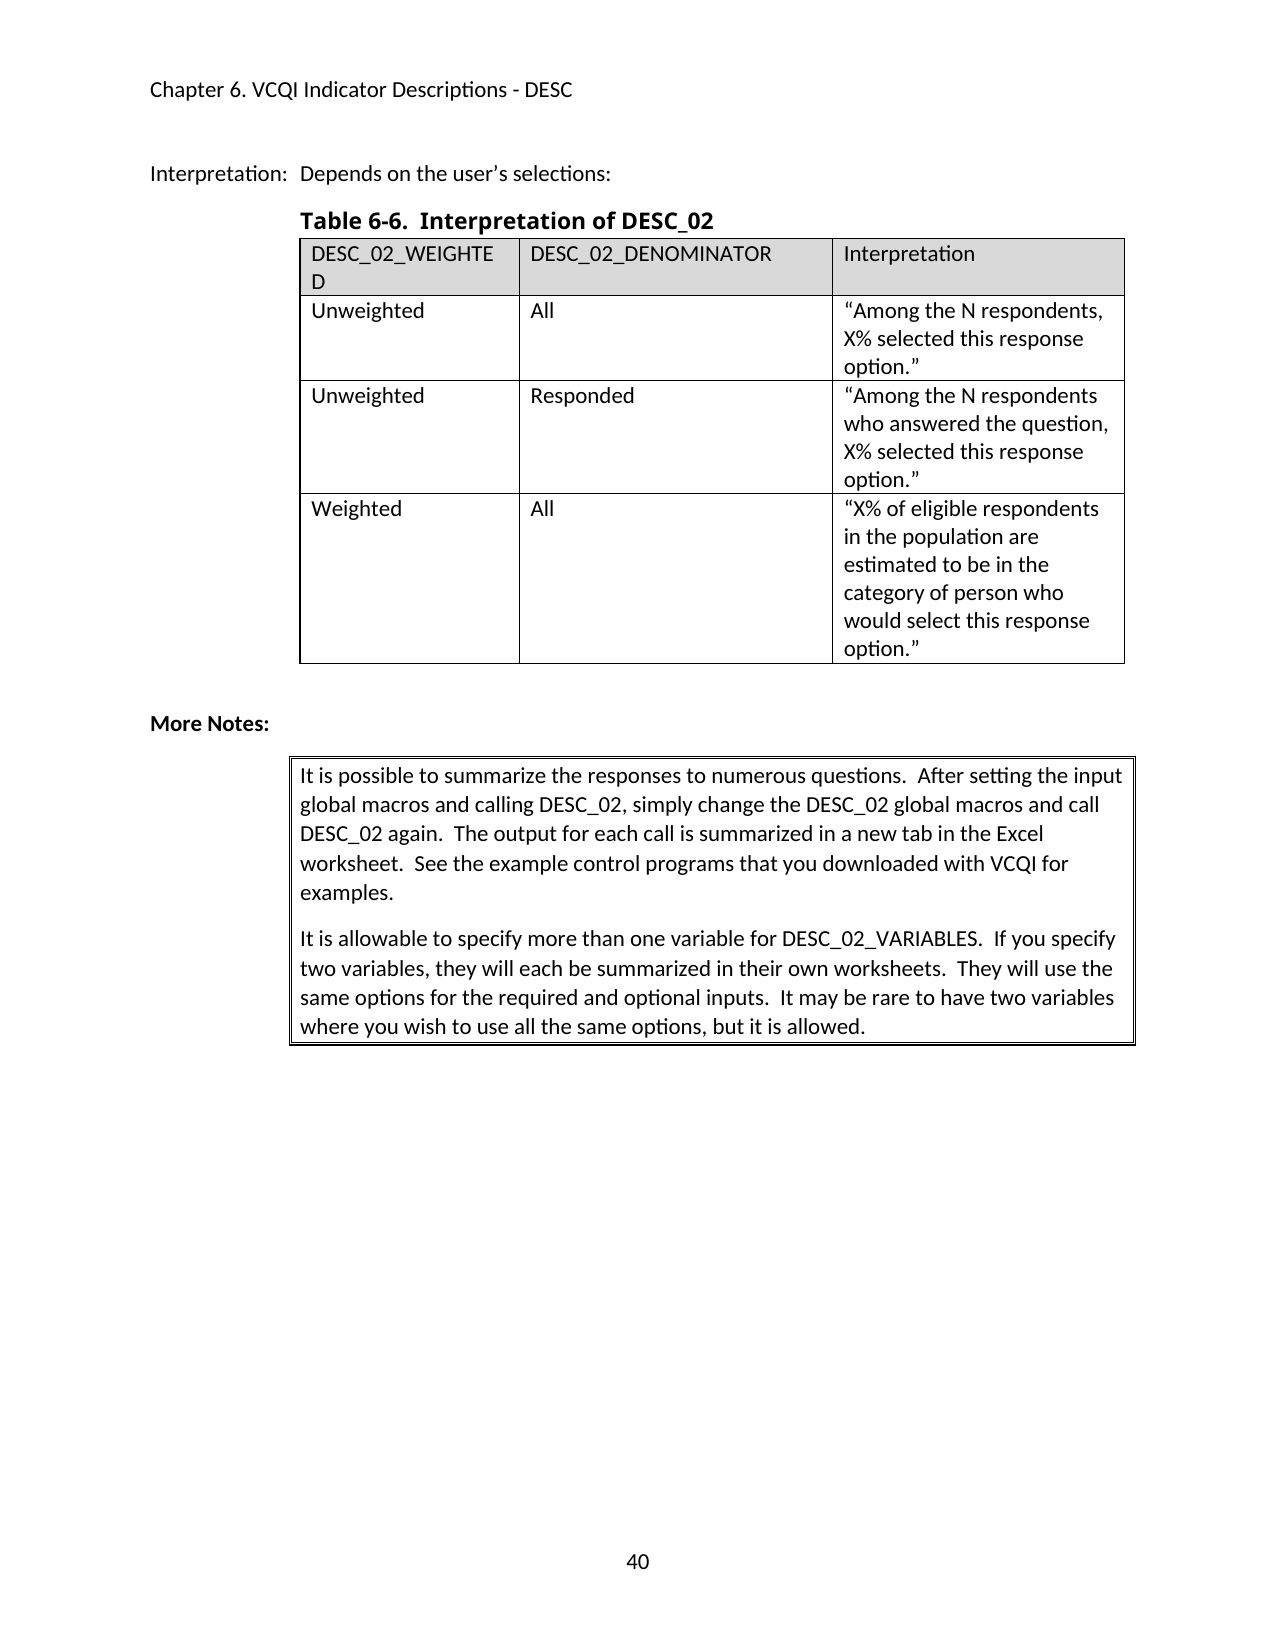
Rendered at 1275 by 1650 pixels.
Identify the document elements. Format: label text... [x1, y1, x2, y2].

subtitle Table 6-6. Interpretation of DESC_02 [225, 205, 1125, 236]
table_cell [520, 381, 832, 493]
text More Notes: [150, 709, 1125, 737]
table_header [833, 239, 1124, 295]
text It is possible to summarize the responses to numerous questions. After setting the input global macros and calling DESC_02, simply change the DESC_02 global macros and call DESC_02 again. The output for each call is summarized in a new tab in the Excel worksheet. See the example control programs that you downloaded with VCQI for examples. [292, 759, 1133, 906]
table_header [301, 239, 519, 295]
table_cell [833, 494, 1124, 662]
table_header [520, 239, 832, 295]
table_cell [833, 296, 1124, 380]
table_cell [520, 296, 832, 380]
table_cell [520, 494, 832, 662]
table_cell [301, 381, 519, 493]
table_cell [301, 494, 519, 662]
text Interpretation: Depends on the user’s selections: [150, 159, 1125, 187]
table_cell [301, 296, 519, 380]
text It is allowable to specify more than one variable for DESC_02_VARIABLES. If you specify two variables, they will each be summarized in their own worksheets. They will use the same options for the required and optional inputs. It may be rare to have two variables where you wish to use all the same options, but it is allowed. [292, 919, 1133, 1042]
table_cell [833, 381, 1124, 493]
